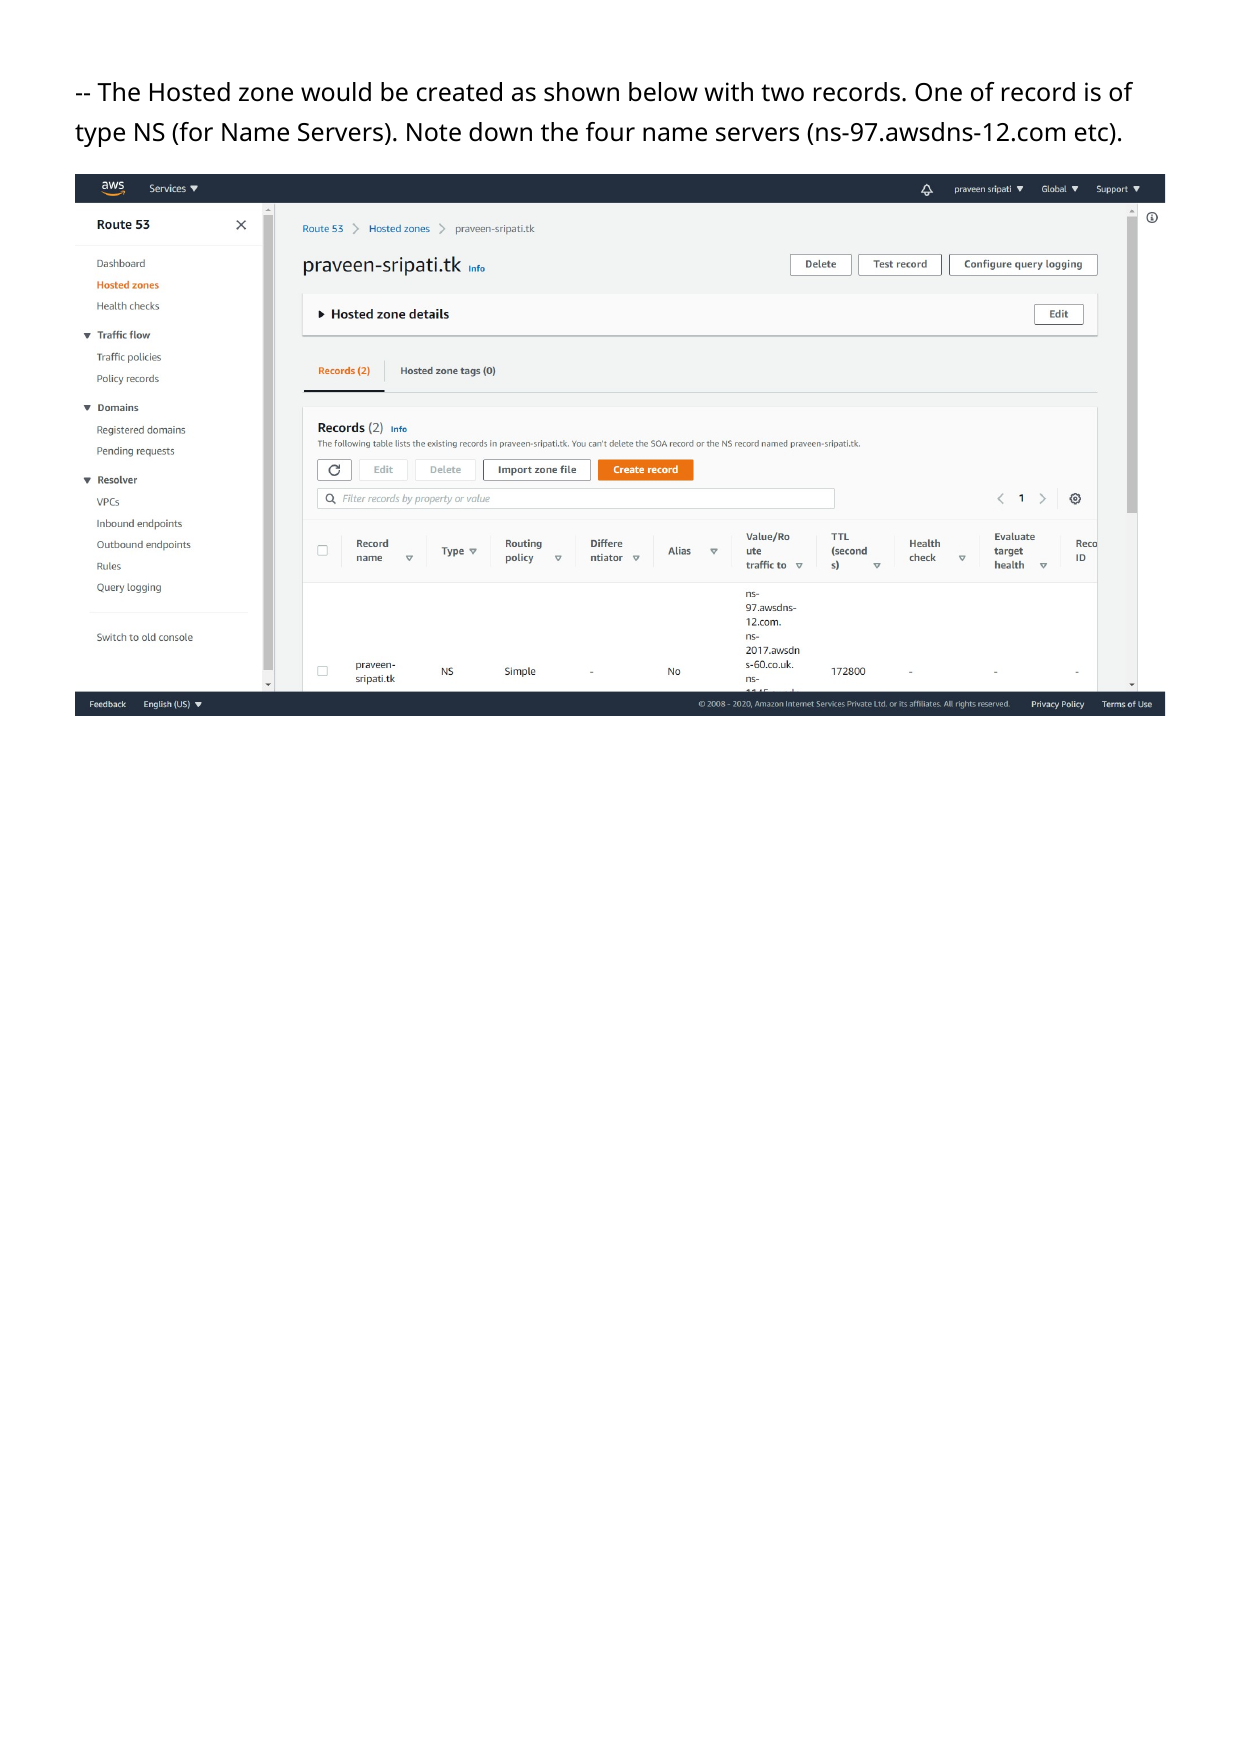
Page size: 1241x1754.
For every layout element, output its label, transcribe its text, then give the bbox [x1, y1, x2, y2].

text -- The Hosted zone would be created as shown below with two records. One of record is of type NS (for Name Servers). Note down the four name servers (ns-97.awsdns-12.com etc). [75, 75, 1165, 148]
